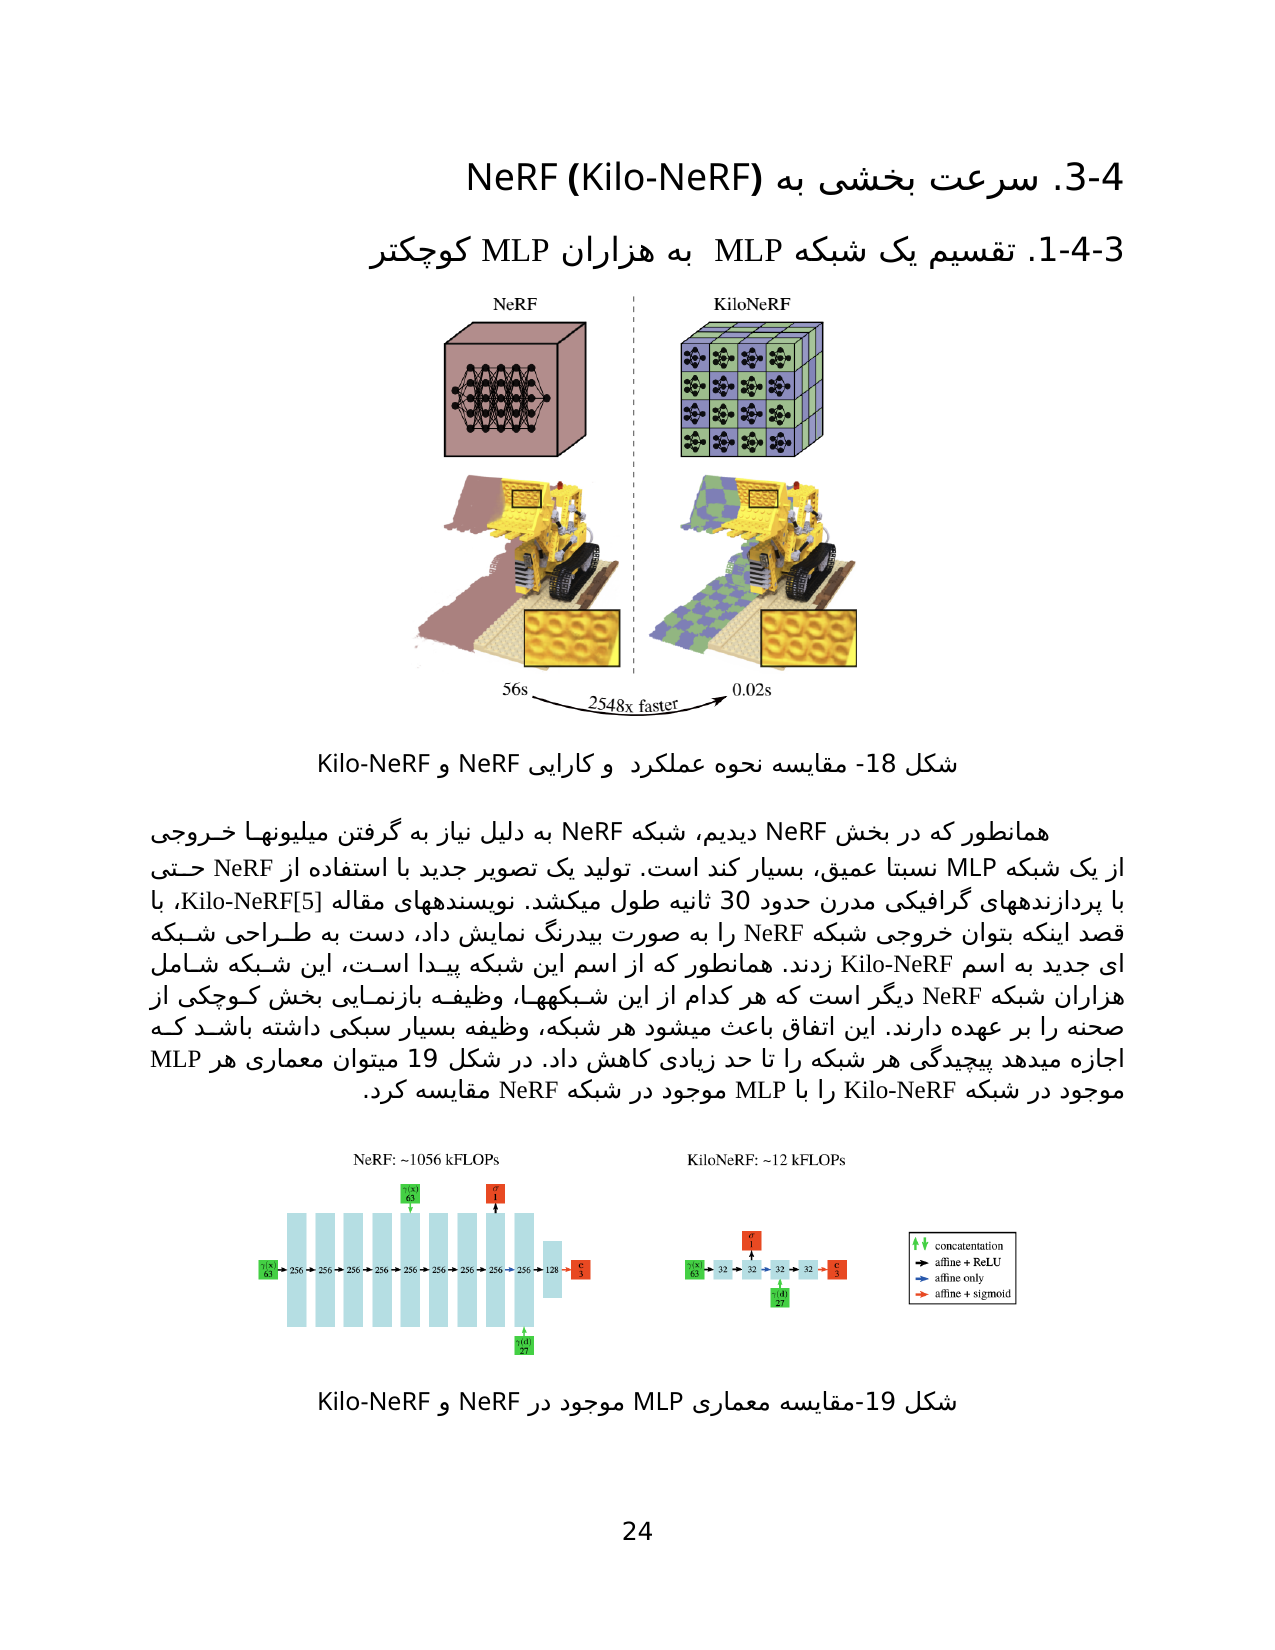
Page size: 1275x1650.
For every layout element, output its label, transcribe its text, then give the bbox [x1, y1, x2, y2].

picture [396, 284, 878, 727]
text شکل 19-مقایسه معماری MLP موجود در NeRF و Kilo-NeRF [150, 1384, 1125, 1418]
picture [247, 1123, 1028, 1365]
text شکل 18- مقایسه نحوه عملکرد و کارایی NeRF و Kilo-NeRF [150, 746, 1125, 780]
text همانطور که در بخش NeRF دیدیم، شبکه NeRF به دلیل نیاز به گرفتن میلیونها خروجی از یک شبکه MLP نسبتا عمیق، بسیار کند است. تولید یک تصویر جدید با استفاده از NeRF حتی با پردازندههای گرافیکی مدرن حدود 30 ثانیه طول میکشد. نویسندههای مقاله Kilo-NeRF[5]، با قصد اینکه بتوان خروجی شبکه NeRF را به صورت بیدرنگ نمایش داد، دست به طراحی شبکه ای جدید به اسم Kilo-NeRF زدند. همانطور که از اسم این شبکه پیدا است، این شبکه شامل هزاران شبکه NeRF دیگر است که هر کدام از این شبکهها، وظیفه بازنمایی بخش کوچکی از صحنه را بر عهده دارند. این اتفاق باعث میشود هر شبکه، وظیفه بسیار سبکی داشته باشد که اجازه میدهد پیچیدگی هر شبکه را تا حد زیادی کاهش داد. در شکل 19 میتوان معماری هر MLP موجود در شبکه Kilo-NeRF را با MLP موجود در شبکه NeRF مقایسه کرد. [150, 813, 1125, 1105]
subtitle 3-4. سرعت بخشی به NeRF (Kilo-NeRF) [150, 150, 1125, 201]
subtitle 1-4-3. تقسیم یک شبکه MLP به هزاران MLP کوچکتر [150, 230, 1125, 269]
